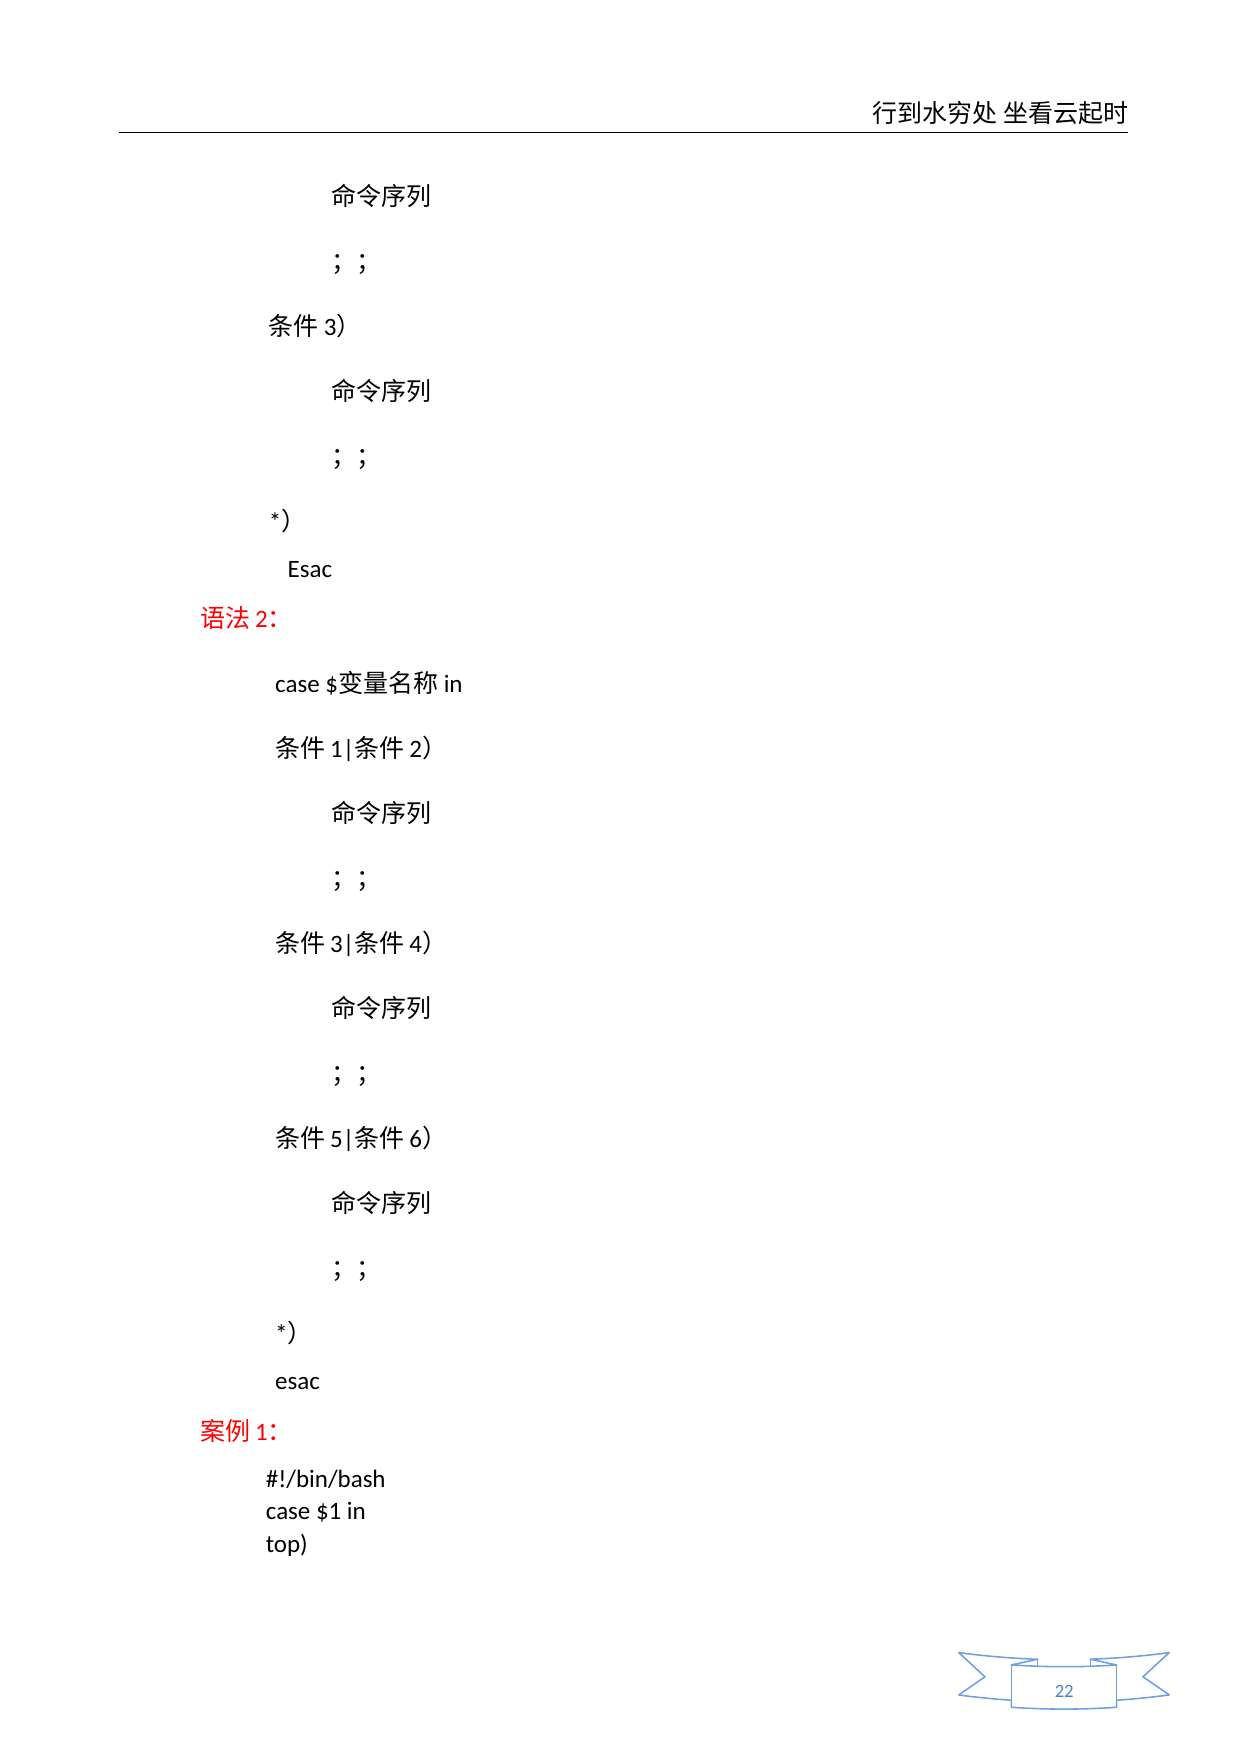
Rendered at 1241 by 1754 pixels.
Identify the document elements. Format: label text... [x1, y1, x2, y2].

text 命令序列 [269, 779, 1128, 844]
text 命令序列 [269, 1169, 1128, 1234]
text top) [266, 1527, 1128, 1559]
text case $1 in [266, 1494, 1128, 1527]
text *） [269, 487, 1128, 552]
text ；； [269, 1039, 1128, 1104]
text 命令序列 [269, 162, 1128, 227]
text 条件1|条件2） [269, 714, 1128, 779]
text ；； [269, 227, 1128, 292]
text Esac [269, 552, 1128, 584]
text ；； [269, 422, 1128, 487]
text *） [269, 1299, 1128, 1364]
text 案例1： [119, 1397, 1128, 1462]
text #!/bin/bash [266, 1462, 1128, 1494]
text ；； [269, 1234, 1128, 1299]
text 条件5|条件6） [269, 1104, 1128, 1169]
text 条件3|条件4） [269, 909, 1128, 974]
text 语法2： [119, 584, 1128, 649]
text 条件3） [269, 292, 1128, 357]
text ；； [269, 844, 1128, 909]
text esac [269, 1364, 1128, 1397]
text 命令序列 [269, 974, 1128, 1039]
text case $变量名称 in [269, 649, 1128, 714]
text 命令序列 [269, 357, 1128, 422]
